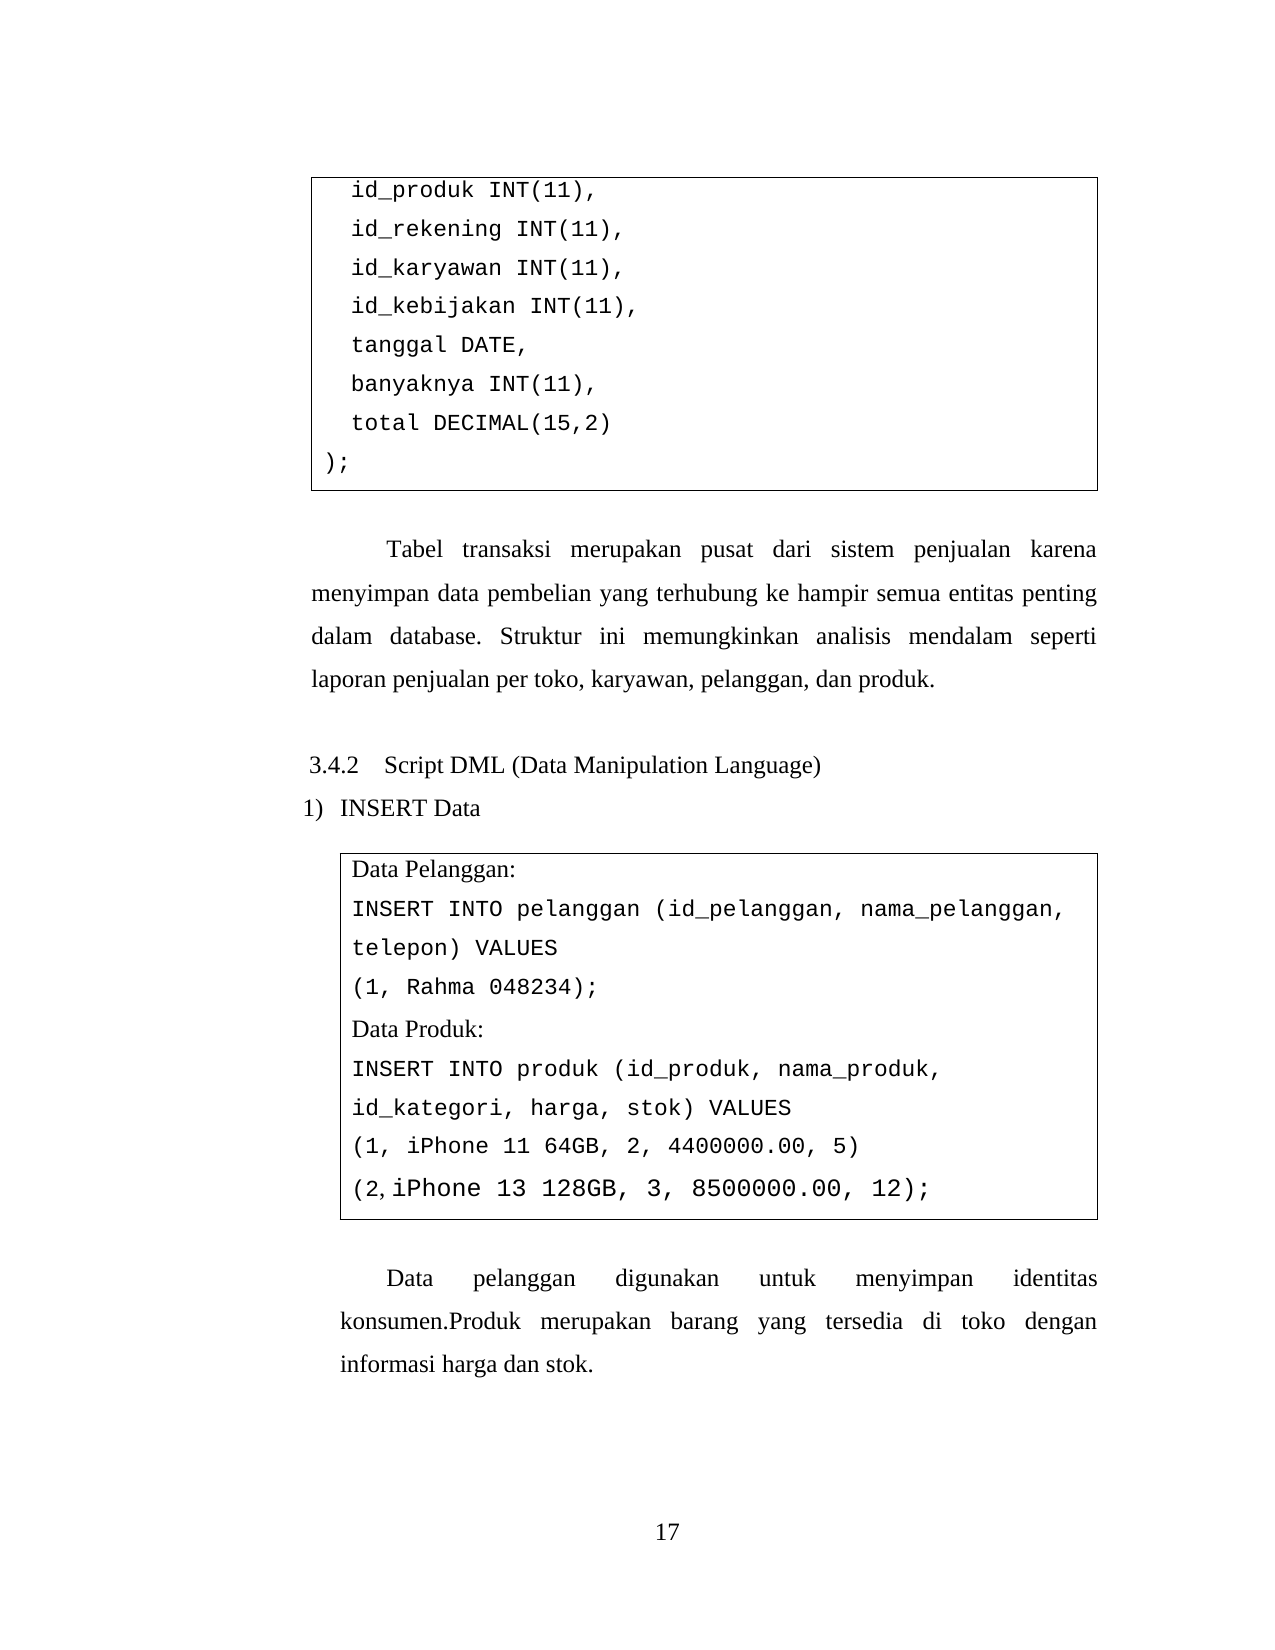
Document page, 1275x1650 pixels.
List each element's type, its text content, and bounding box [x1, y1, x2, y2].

table_header Data Pelanggan: INSERT INTO pelanggan (id_pelanggan, nama_pelanggan, telepon) VALUES (1, Rahma 048234); Data Produk: INSERT INTO produk (id_produk, nama_produk, id_kategori, harga, stok) VALUES (1, iPhone 11 64GB, 2, 4400000.00, 5) (2, iPhone 13 128GB, 3, 8500000.00, 12); [341, 854, 1097, 1219]
list Tabel transaksi merupakan pusat dari sistem penjualan karena menyimpan data pembelian yang terhubung ke hampir semua entitas penting dalam database. Struktur ini memungkinkan analisis mendalam seperti laporan penjualan per toko, karyawan, pelanggan, dan produk. [311, 491, 1098, 693]
list INSERT Data [302, 793, 1098, 822]
list Script DML (Data Manipulation Language) [309, 750, 1098, 779]
list Data pelanggan digunakan untuk menyimpan identitas konsumen.Produk merupakan barang yang tersedia di toko dengan informasi harga dan stok. [340, 1263, 1098, 1378]
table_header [312, 178, 1097, 490]
